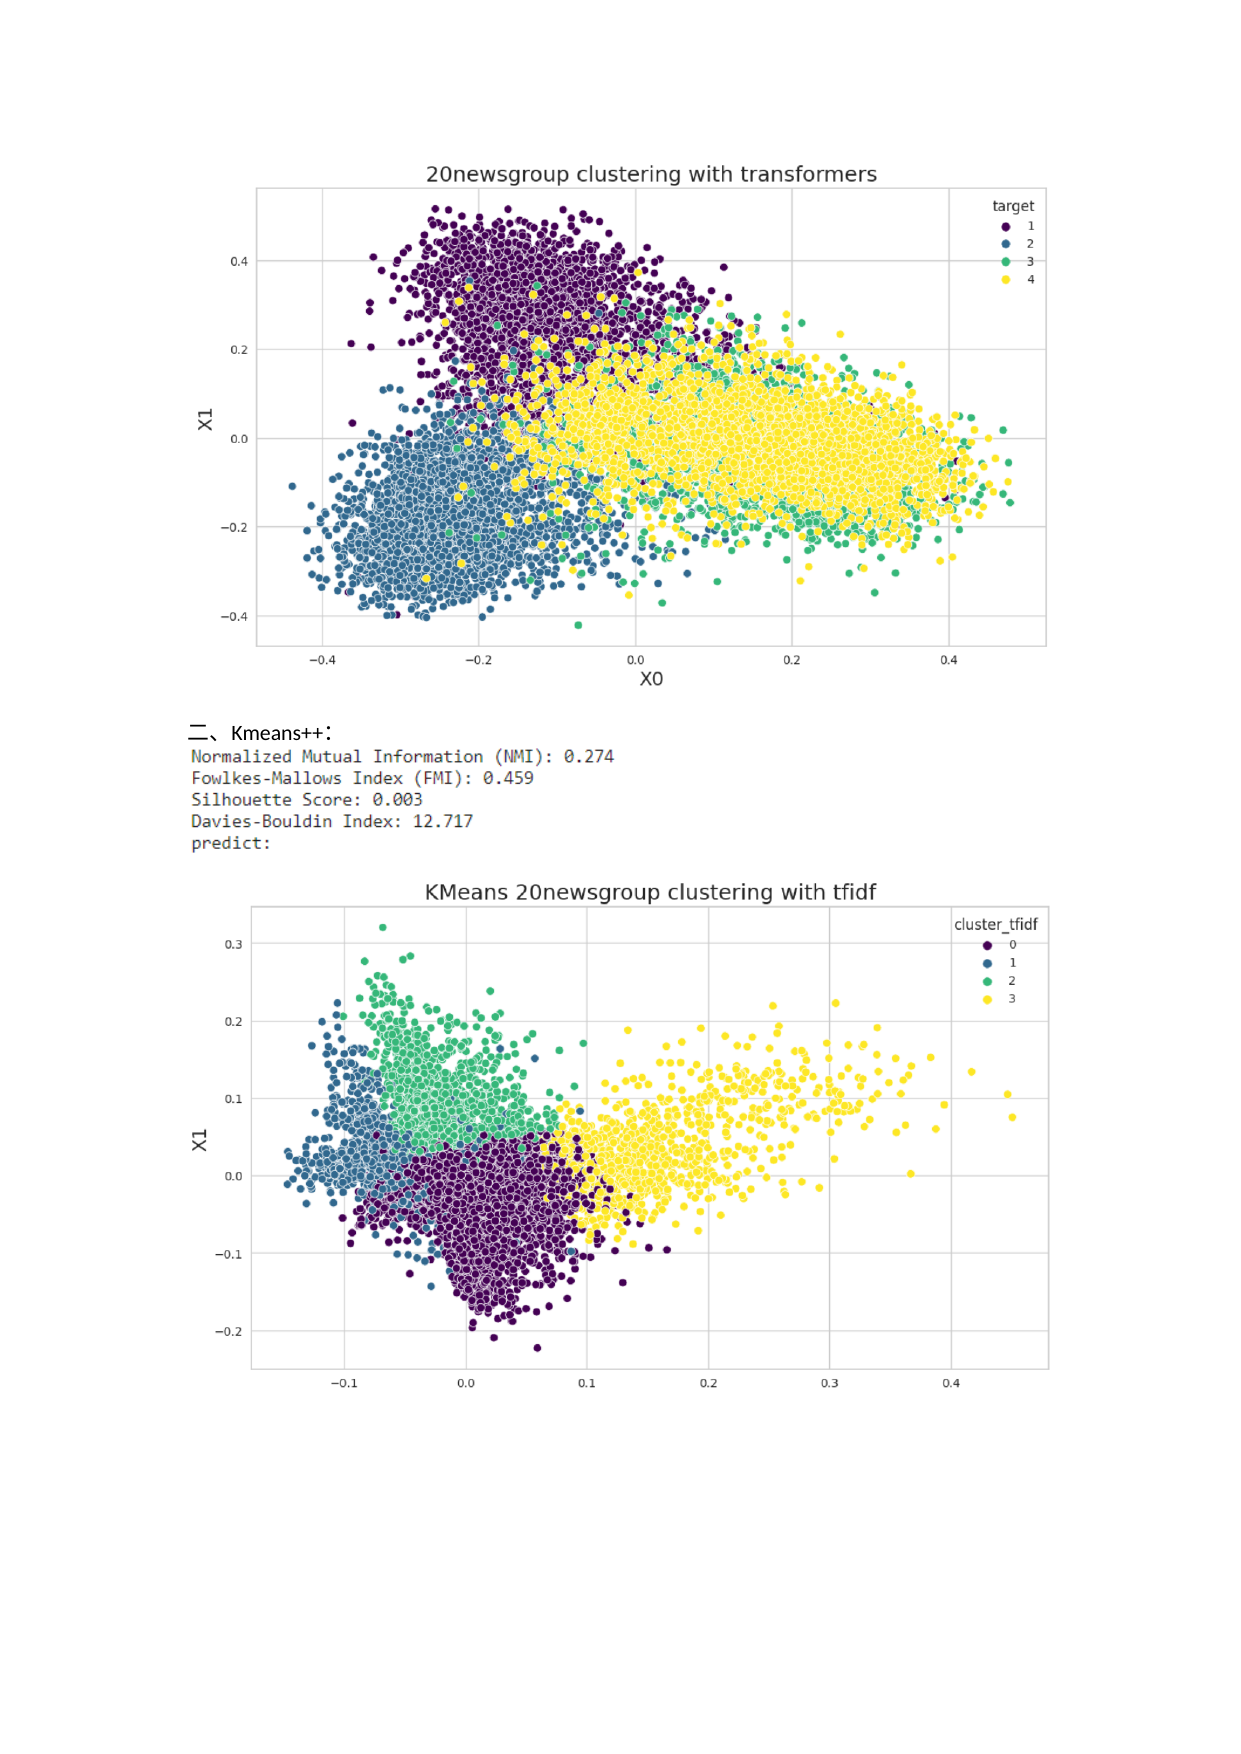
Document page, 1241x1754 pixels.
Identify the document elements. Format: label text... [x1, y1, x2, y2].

picture [187, 162, 1052, 693]
list Kmeans++： [187, 714, 1053, 747]
picture [187, 747, 623, 854]
picture [187, 877, 1053, 1389]
